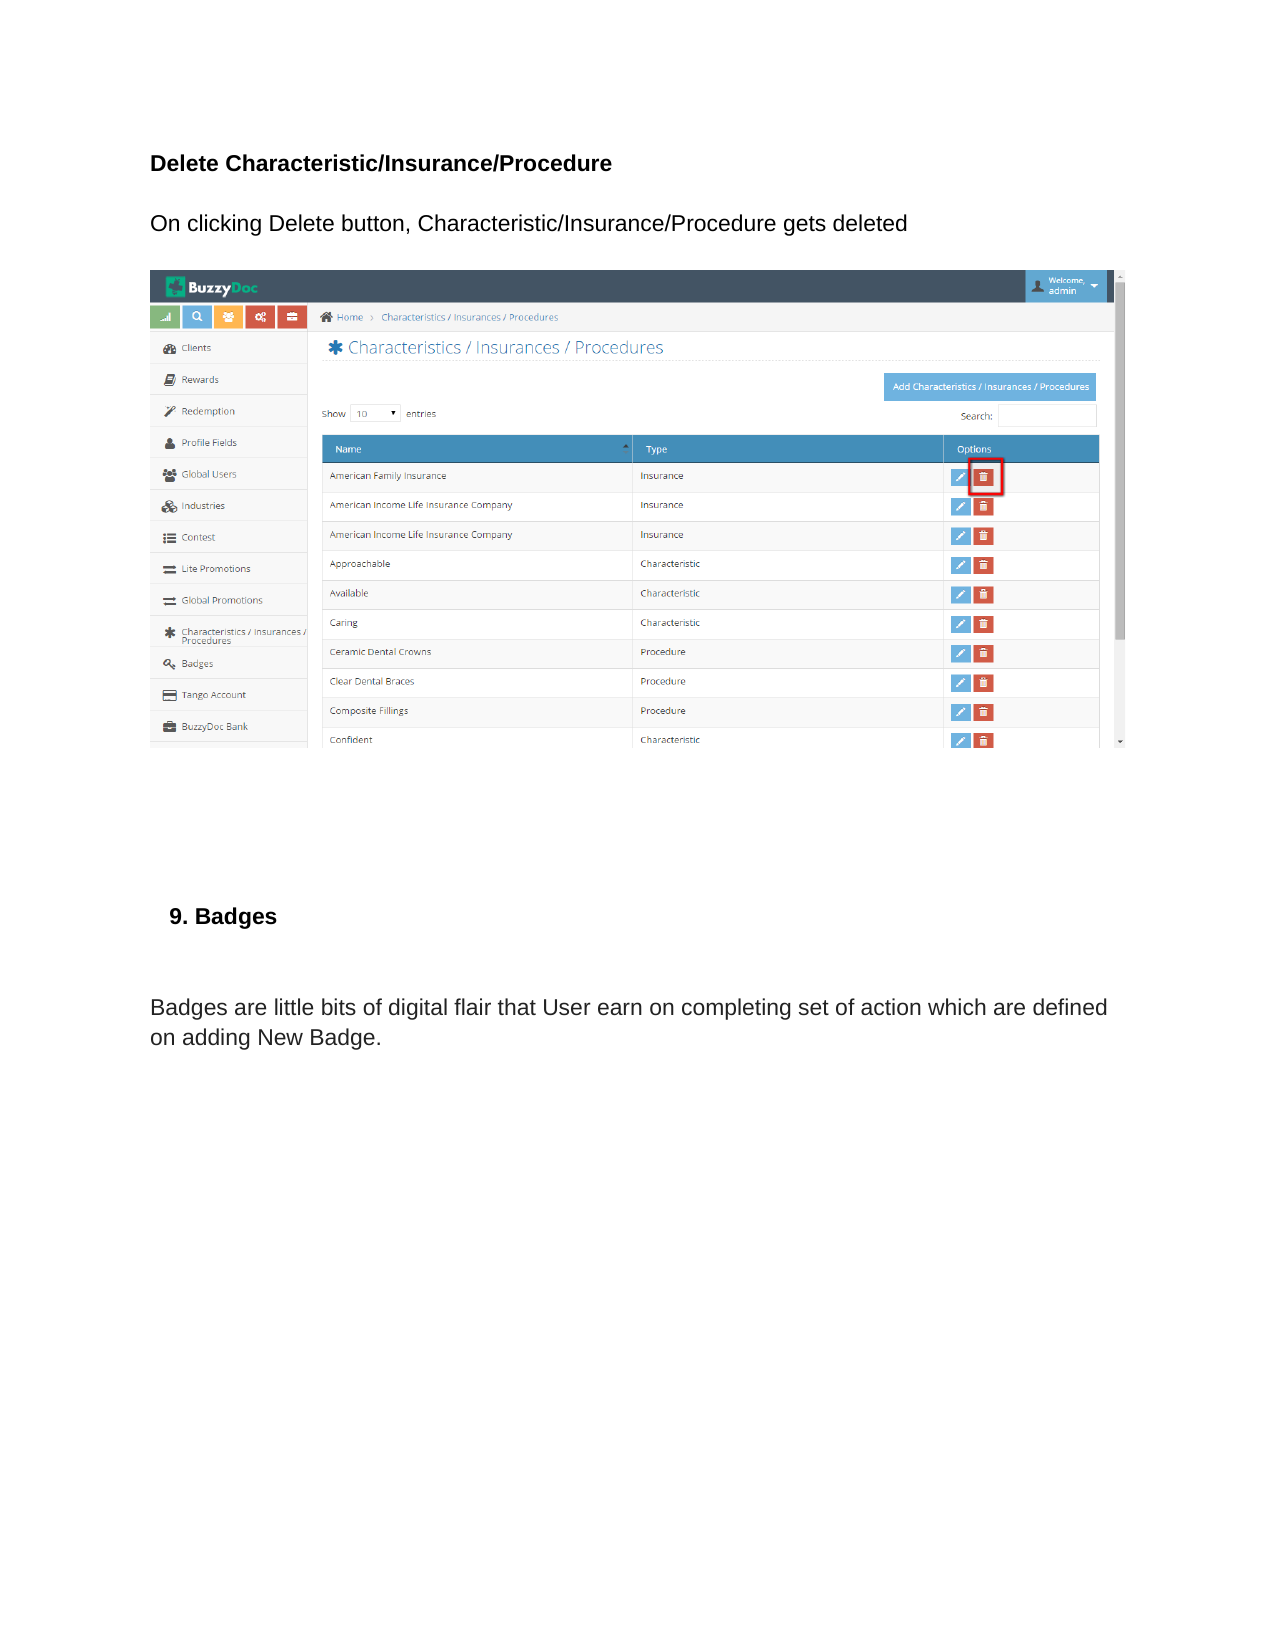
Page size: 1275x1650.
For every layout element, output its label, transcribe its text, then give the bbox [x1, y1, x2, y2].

text Badges are little bits of digital flair that User earn on completing set of action which are defined on adding New Badge. [150, 993, 1125, 1050]
text 9. Badges [150, 903, 1125, 929]
text On clicking Delete button, Characteristic/Insurance/Procedure gets deleted [150, 210, 1125, 237]
text Delete Characteristic/Insurance/Procedure [150, 150, 1125, 176]
picture [150, 270, 1125, 748]
